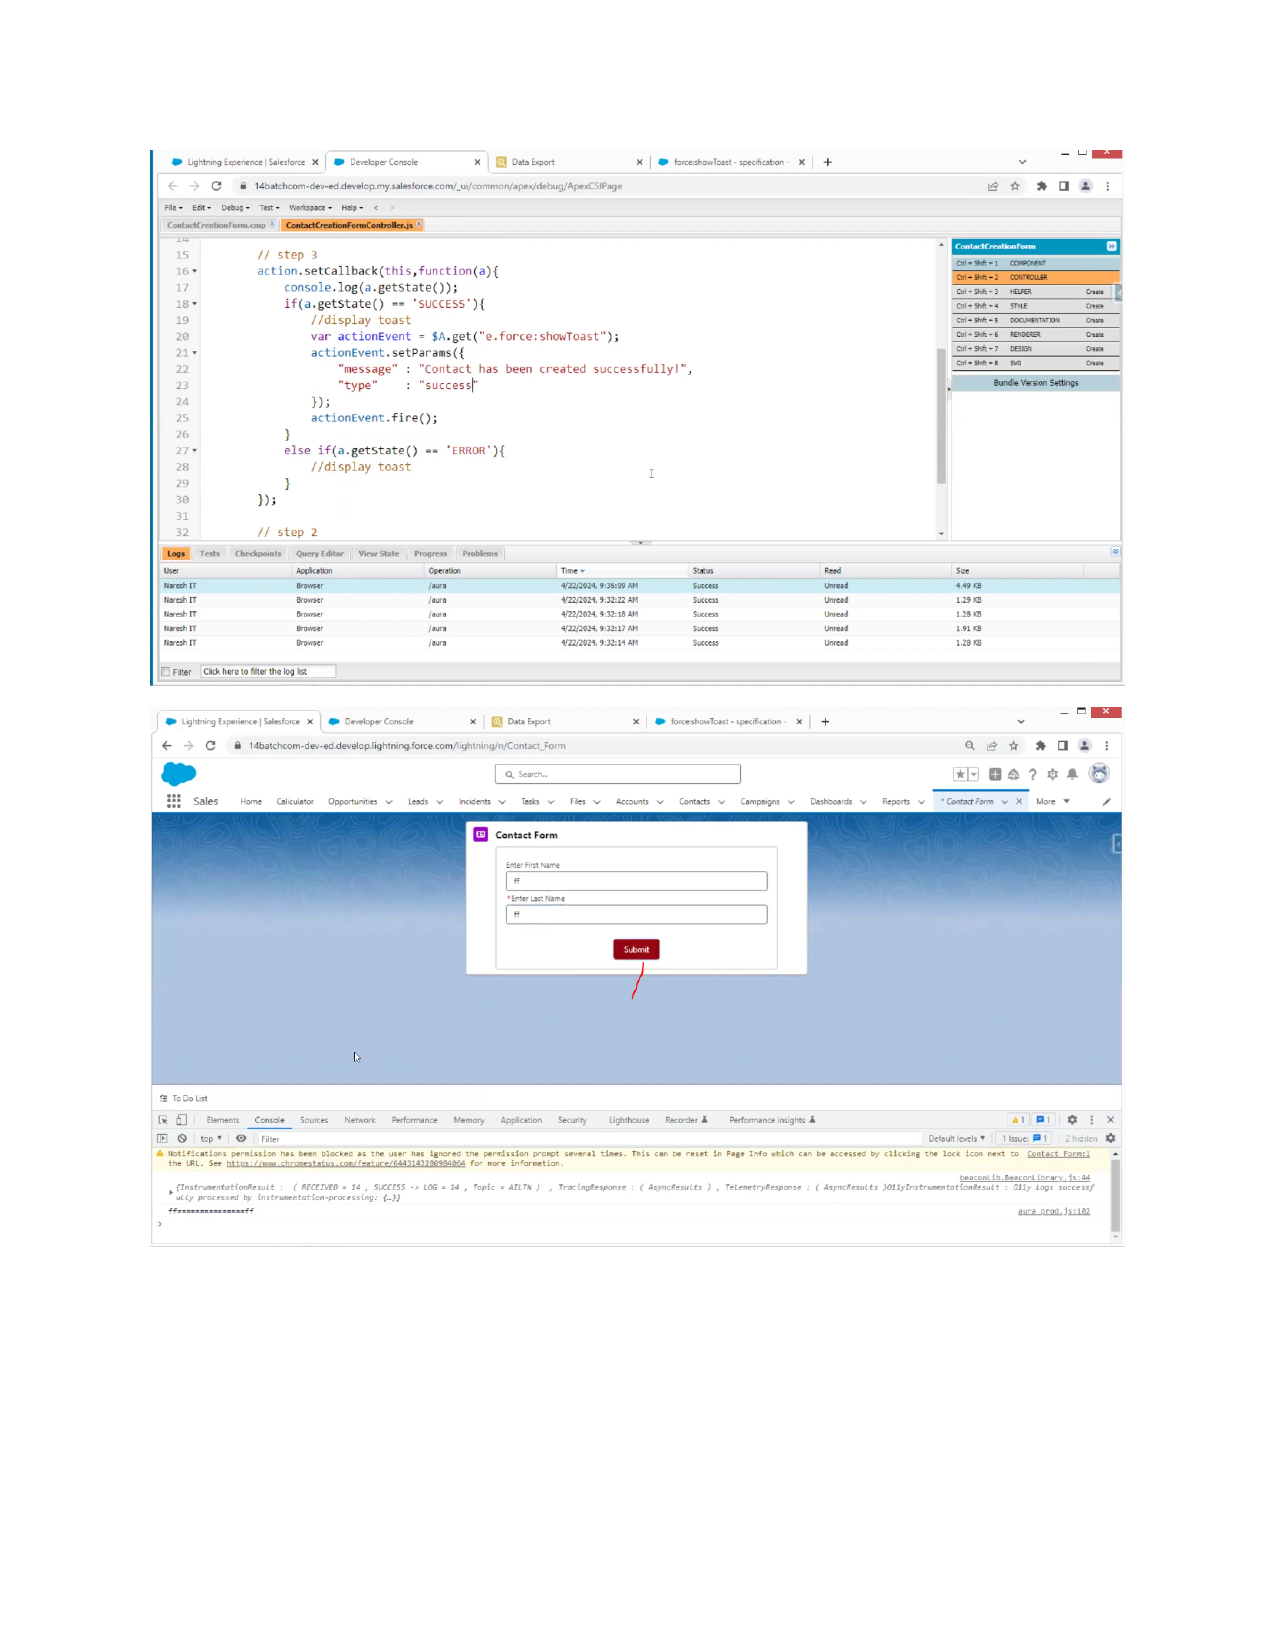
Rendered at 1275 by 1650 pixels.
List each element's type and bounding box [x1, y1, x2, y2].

picture [150, 707, 1125, 1247]
picture [150, 150, 1125, 686]
